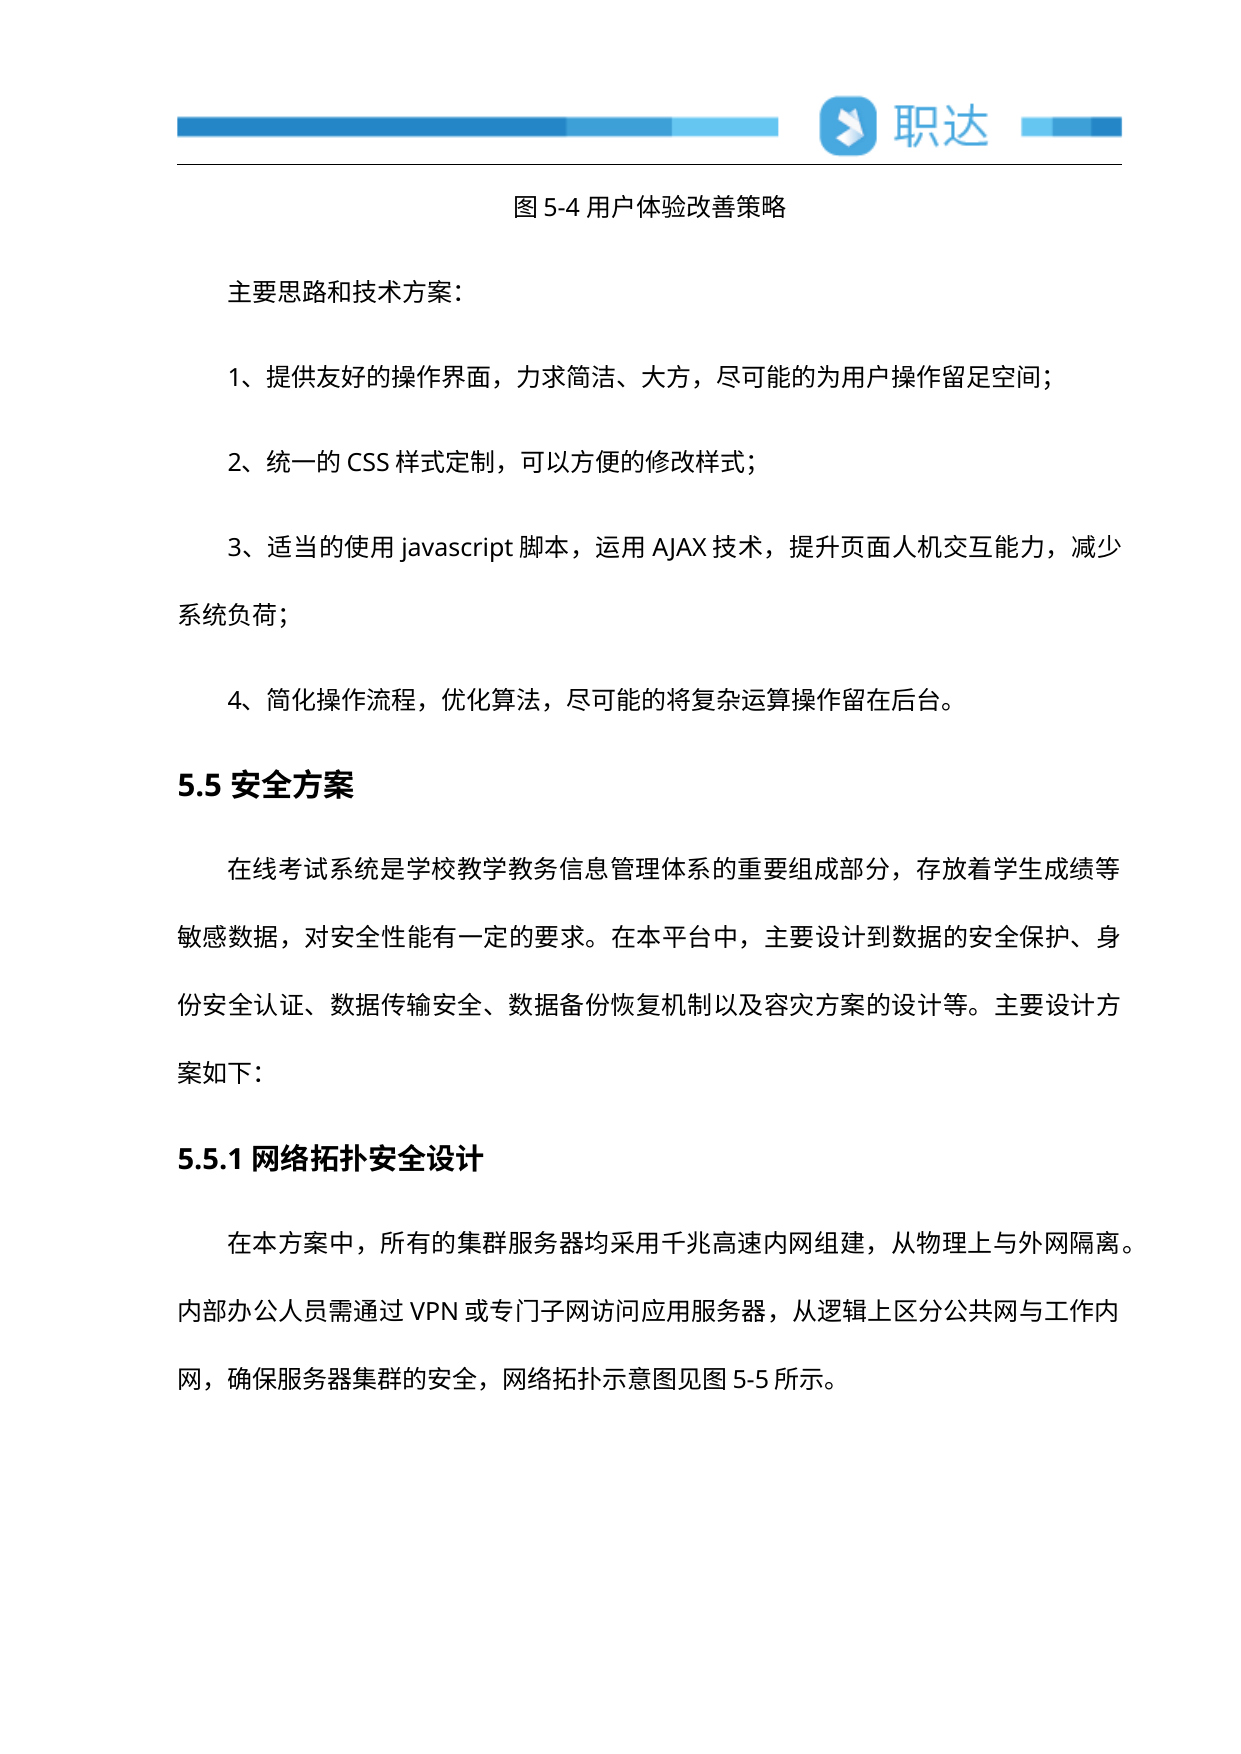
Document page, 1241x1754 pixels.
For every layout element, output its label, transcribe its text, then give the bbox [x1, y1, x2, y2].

text 1、提供友好的操作界面，力求简洁、大方，尽可能的为用户操作留足空间； [177, 342, 1122, 409]
text 主要思路和技术方案： [177, 257, 1122, 325]
text 在本方案中，所有的集群服务器均采用千兆高速内网组建，从物理上与外网隔离。内部办公人员需通过VPN或专门子网访问应用服务器，从逻辑上区分公共网与工作内网，确保服务器集群的安全，网络拓扑示意图见图5-5所示。 [177, 1208, 1122, 1411]
text 5.5 安全方案 [177, 749, 1122, 817]
picture [177, 88, 1123, 162]
text 5.5.1 网络拓扑安全设计 [177, 1123, 1122, 1191]
text 在线考试系统是学校教学教务信息管理体系的重要组成部分，存放着学生成绩等敏感数据，对安全性能有一定的要求。在本平台中，主要设计到数据的安全保护、身份安全认证、数据传输安全、数据备份恢复机制以及容灾方案的设计等。主要设计方案如下： [177, 834, 1122, 1106]
text 3、适当的使用javascript脚本，运用AJAX技术，提升页面人机交互能力，减少系统负荷； [177, 511, 1122, 647]
text 2、统一的CSS样式定制，可以方便的修改样式； [177, 427, 1122, 494]
text 图5-4 用户体验改善策略 [177, 172, 1122, 240]
text 4、简化操作流程，优化算法，尽可能的将复杂运算操作留在后台。 [177, 664, 1122, 732]
